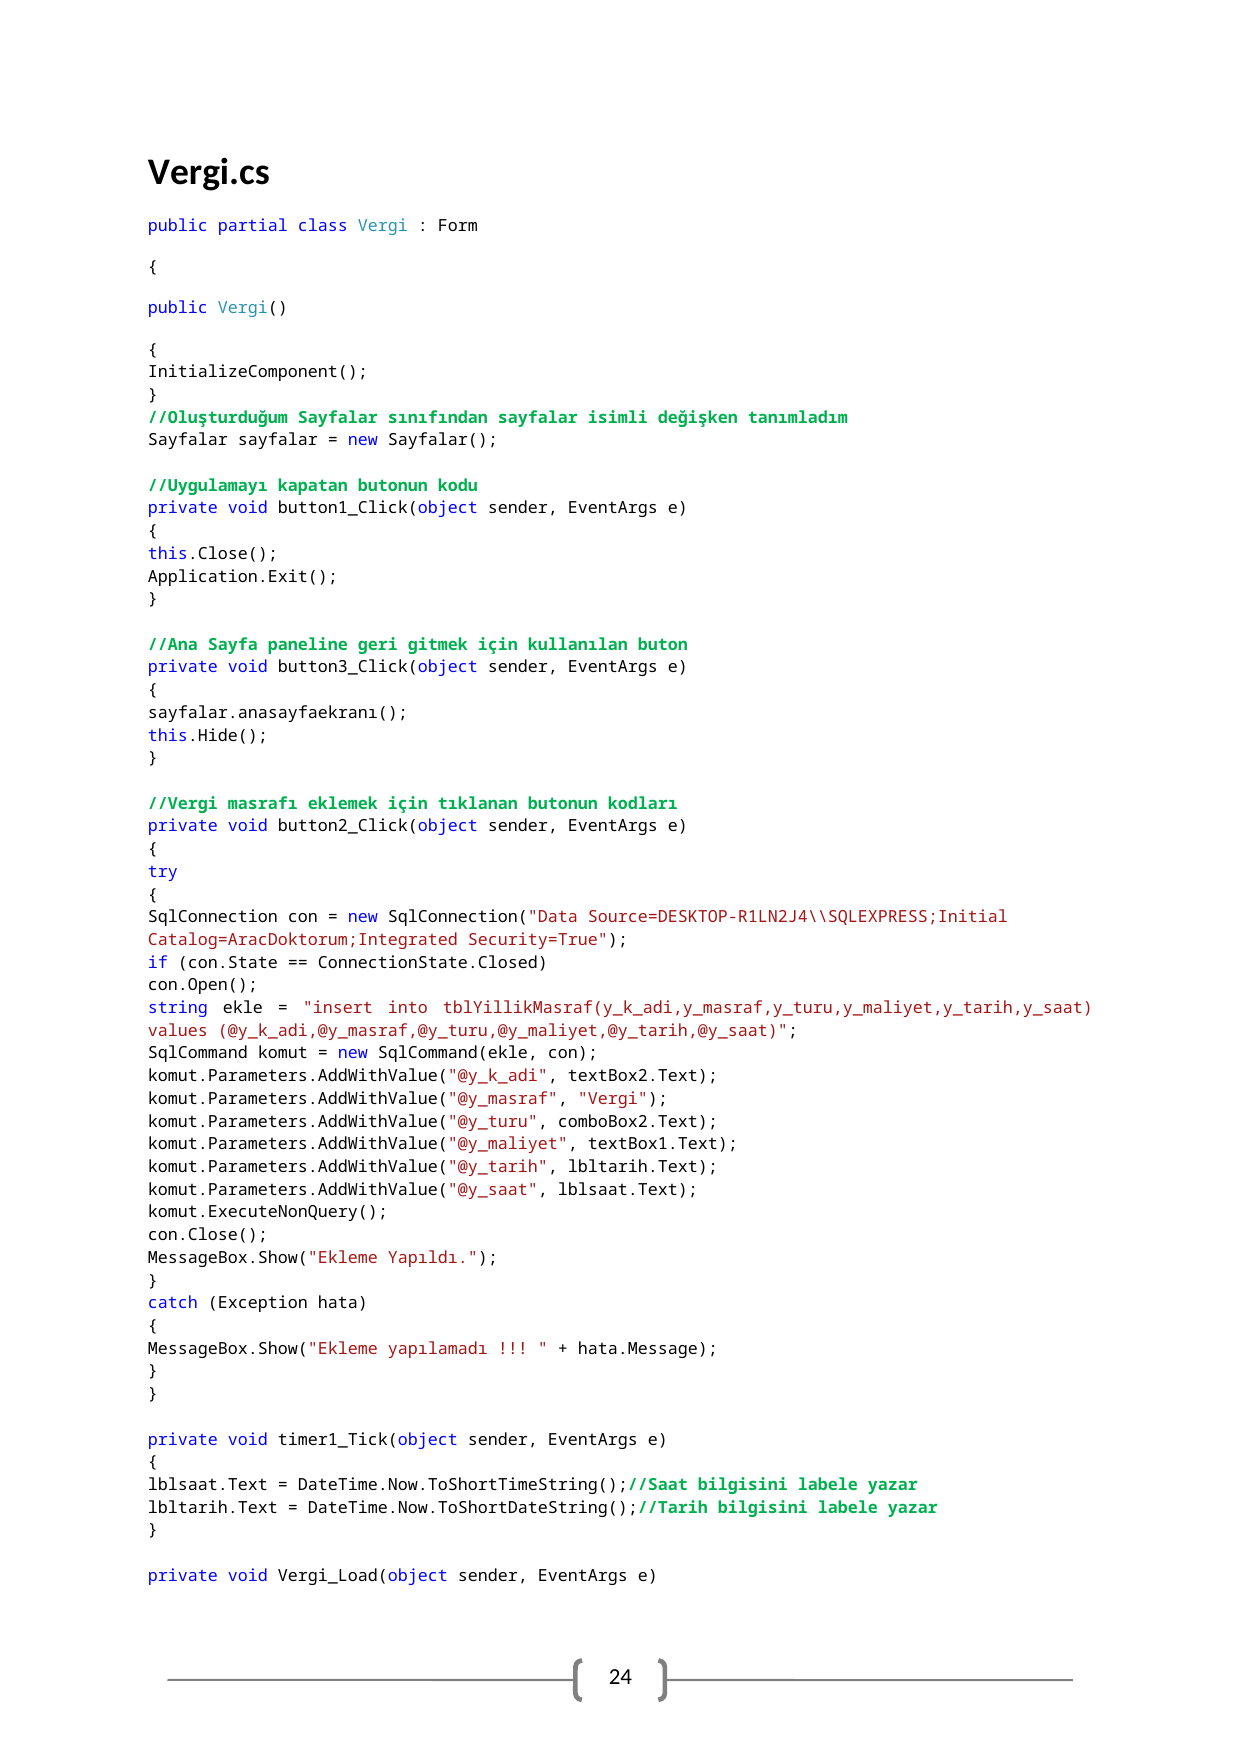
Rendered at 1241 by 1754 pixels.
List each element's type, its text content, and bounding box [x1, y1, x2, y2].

text sayfalar.anasayfaekranı(); [148, 701, 1093, 723]
text } [148, 383, 1093, 405]
text //Oluşturduğum Sayfalar sınıfından sayfalar isimli değişken tanımladım [148, 405, 1093, 428]
text { [148, 1450, 1093, 1473]
text MessageBox.Show("Ekleme Yapıldı."); [148, 1246, 1093, 1268]
text try [148, 859, 1093, 882]
text Catalog=AracDoktorum;Integrated Security=True"); [148, 928, 1093, 950]
text private void Vergi_Load(object sender, EventArgs e) [148, 1563, 1093, 1586]
text con.Close(); [148, 1223, 1093, 1246]
text InitializeComponent(); [148, 360, 1093, 383]
text public Vergi() [148, 296, 1093, 319]
text lblsaat.Text = DateTime.Now.ToShortTimeString();//Saat bilgisini labele yazar [148, 1473, 1093, 1495]
text Sayfalar sayfalar = new Sayfalar(); [148, 428, 1093, 451]
text } [148, 1382, 1093, 1404]
text catch (Exception hata) [148, 1291, 1093, 1314]
text { [148, 255, 1093, 278]
text komut.Parameters.AddWithValue("@y_maliyet", textBox1.Text); [148, 1132, 1093, 1155]
text komut.Parameters.AddWithValue("@y_tarih", lbltarih.Text); [148, 1155, 1093, 1177]
text komut.Parameters.AddWithValue("@y_masraf", "Vergi"); [148, 1087, 1093, 1109]
text { [148, 337, 1093, 360]
text { [148, 837, 1093, 859]
text { [148, 519, 1093, 542]
text } [148, 1268, 1093, 1291]
text //Uygulamayı kapatan butonun kodu [148, 473, 1093, 496]
text private void button1_Click(object sender, EventArgs e) [148, 496, 1093, 519]
text private void button2_Click(object sender, EventArgs e) [148, 814, 1093, 837]
text } [148, 1518, 1093, 1541]
text SqlConnection con = new SqlConnection("Data Source=DESKTOP-R1LN2J4\\SQLEXPRESS;Initial [148, 905, 1093, 928]
text { [148, 882, 1093, 905]
text string ekle = "insert into tblYillikMasraf(y_k_adi,y_masraf,y_turu,y_maliyet,y_tarih,y_saat) values (@y_k_adi,@y_masraf,@y_turu,@y_maliyet,@y_tarih,@y_saat)"; [148, 996, 1093, 1041]
text Application.Exit(); [148, 564, 1093, 587]
text SqlCommand komut = new SqlCommand(ekle, con); [148, 1041, 1093, 1064]
text komut.Parameters.AddWithValue("@y_k_adi", textBox2.Text); [148, 1064, 1093, 1087]
text { [148, 678, 1093, 701]
text private void button3_Click(object sender, EventArgs e) [148, 655, 1093, 678]
text komut.Parameters.AddWithValue("@y_saat", lblsaat.Text); [148, 1177, 1093, 1200]
text //Ana Sayfa paneline geri gitmek için kullanılan buton [148, 632, 1093, 655]
text this.Close(); [148, 542, 1093, 564]
text lbltarih.Text = DateTime.Now.ToShortDateString();//Tarih bilgisini labele yazar [148, 1495, 1093, 1518]
text } [148, 746, 1093, 769]
text con.Open(); [148, 973, 1093, 996]
text { [148, 1314, 1093, 1336]
text Vergi.cs [148, 148, 1093, 193]
text //Vergi masrafı eklemek için tıklanan butonun kodları [148, 791, 1093, 814]
text } [148, 1359, 1093, 1382]
text komut.ExecuteNonQuery(); [148, 1200, 1093, 1223]
text } [148, 587, 1093, 610]
text private void timer1_Tick(object sender, EventArgs e) [148, 1427, 1093, 1450]
text komut.Parameters.AddWithValue("@y_turu", comboBox2.Text); [148, 1109, 1093, 1132]
text if (con.State == ConnectionState.Closed) [148, 950, 1093, 973]
text MessageBox.Show("Ekleme yapılamadı !!! " + hata.Message); [148, 1336, 1093, 1359]
text public partial class Vergi : Form [148, 214, 1093, 236]
text this.Hide(); [148, 723, 1093, 746]
